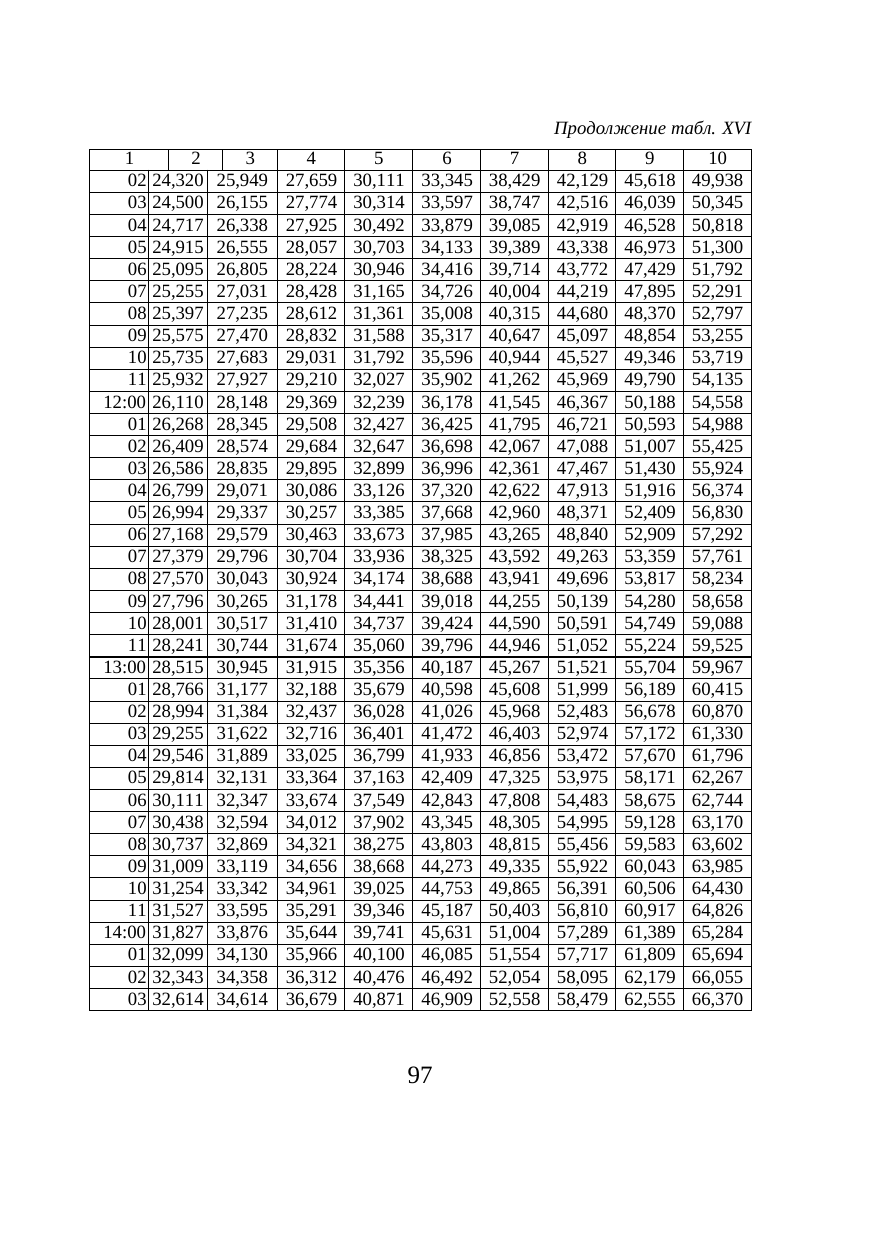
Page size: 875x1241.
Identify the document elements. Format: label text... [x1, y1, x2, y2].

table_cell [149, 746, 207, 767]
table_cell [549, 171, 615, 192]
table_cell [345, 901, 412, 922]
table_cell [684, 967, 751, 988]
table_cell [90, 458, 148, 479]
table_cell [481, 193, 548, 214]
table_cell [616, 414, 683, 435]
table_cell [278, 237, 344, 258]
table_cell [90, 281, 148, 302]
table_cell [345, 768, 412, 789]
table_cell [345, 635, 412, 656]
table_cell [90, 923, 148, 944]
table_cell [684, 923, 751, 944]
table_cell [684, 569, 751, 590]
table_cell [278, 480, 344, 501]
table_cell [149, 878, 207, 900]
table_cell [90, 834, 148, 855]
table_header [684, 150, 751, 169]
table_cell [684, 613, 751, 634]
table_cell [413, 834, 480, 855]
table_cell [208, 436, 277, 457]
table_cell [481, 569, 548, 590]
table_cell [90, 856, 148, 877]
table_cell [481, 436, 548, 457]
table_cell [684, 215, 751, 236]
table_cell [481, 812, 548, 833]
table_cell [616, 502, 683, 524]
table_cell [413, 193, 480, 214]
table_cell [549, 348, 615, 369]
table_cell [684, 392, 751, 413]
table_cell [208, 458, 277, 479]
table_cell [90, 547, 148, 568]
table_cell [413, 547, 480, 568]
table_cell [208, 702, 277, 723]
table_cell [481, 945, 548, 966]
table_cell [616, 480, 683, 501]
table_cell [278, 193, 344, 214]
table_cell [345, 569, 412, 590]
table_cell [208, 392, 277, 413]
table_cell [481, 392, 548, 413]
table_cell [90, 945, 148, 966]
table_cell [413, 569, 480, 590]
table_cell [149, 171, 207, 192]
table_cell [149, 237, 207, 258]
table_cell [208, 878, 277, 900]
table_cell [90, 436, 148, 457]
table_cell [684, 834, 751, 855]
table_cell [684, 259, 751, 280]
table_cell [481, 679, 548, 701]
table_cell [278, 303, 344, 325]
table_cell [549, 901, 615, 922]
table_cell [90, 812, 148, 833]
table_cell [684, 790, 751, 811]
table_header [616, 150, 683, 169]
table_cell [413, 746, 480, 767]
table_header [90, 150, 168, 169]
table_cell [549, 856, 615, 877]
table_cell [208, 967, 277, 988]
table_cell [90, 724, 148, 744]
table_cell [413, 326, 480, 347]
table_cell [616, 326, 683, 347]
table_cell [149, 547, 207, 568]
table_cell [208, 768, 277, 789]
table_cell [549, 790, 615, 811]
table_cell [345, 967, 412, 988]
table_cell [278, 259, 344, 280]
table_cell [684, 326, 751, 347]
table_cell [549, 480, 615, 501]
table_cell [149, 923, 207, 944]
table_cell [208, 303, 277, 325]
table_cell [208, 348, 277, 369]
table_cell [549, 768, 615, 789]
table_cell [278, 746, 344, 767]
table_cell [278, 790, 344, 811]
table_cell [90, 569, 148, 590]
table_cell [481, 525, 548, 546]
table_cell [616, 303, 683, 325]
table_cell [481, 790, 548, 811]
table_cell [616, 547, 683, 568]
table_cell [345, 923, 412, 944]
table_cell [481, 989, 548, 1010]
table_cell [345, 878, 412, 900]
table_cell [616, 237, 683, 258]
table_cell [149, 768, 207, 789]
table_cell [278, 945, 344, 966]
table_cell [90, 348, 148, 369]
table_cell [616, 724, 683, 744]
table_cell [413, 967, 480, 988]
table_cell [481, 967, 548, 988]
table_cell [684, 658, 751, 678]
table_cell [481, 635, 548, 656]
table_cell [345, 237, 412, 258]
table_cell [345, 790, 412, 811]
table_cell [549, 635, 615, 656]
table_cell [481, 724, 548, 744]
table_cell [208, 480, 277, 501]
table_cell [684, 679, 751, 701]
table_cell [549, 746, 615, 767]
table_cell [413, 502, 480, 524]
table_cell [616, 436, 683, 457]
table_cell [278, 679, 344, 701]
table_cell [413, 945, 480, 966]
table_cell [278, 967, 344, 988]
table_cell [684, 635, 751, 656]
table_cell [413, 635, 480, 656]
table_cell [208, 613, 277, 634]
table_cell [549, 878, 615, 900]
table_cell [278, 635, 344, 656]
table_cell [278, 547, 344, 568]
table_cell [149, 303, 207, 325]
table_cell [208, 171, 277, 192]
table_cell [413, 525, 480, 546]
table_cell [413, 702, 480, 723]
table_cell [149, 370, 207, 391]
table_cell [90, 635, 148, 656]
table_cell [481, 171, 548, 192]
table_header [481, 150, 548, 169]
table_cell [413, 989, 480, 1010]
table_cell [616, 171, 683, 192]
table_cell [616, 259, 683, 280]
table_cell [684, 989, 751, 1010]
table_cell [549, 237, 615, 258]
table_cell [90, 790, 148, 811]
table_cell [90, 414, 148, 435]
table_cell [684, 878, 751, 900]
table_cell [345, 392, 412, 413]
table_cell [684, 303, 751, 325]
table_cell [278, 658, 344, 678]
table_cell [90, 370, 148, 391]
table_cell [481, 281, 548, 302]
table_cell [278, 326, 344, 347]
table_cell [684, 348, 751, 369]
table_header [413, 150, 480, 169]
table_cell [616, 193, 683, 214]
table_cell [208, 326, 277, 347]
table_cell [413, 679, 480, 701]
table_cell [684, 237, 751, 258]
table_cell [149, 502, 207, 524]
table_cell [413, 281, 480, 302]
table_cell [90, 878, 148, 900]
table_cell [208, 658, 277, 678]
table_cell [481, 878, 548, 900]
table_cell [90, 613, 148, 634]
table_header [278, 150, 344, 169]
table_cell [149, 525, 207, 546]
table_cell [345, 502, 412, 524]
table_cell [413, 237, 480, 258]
subtitle 97 [131, 1060, 709, 1089]
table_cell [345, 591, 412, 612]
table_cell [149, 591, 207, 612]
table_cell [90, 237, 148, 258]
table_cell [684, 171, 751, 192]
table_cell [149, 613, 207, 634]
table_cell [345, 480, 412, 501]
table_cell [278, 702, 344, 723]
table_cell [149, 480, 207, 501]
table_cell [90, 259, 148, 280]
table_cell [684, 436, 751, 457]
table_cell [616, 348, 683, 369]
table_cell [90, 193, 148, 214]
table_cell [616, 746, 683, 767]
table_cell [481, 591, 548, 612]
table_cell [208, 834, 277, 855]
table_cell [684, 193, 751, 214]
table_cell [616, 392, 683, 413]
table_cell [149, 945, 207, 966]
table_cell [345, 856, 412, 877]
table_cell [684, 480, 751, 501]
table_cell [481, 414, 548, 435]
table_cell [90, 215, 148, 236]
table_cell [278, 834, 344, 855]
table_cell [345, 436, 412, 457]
text Продолжение табл. XVI [554, 117, 799, 139]
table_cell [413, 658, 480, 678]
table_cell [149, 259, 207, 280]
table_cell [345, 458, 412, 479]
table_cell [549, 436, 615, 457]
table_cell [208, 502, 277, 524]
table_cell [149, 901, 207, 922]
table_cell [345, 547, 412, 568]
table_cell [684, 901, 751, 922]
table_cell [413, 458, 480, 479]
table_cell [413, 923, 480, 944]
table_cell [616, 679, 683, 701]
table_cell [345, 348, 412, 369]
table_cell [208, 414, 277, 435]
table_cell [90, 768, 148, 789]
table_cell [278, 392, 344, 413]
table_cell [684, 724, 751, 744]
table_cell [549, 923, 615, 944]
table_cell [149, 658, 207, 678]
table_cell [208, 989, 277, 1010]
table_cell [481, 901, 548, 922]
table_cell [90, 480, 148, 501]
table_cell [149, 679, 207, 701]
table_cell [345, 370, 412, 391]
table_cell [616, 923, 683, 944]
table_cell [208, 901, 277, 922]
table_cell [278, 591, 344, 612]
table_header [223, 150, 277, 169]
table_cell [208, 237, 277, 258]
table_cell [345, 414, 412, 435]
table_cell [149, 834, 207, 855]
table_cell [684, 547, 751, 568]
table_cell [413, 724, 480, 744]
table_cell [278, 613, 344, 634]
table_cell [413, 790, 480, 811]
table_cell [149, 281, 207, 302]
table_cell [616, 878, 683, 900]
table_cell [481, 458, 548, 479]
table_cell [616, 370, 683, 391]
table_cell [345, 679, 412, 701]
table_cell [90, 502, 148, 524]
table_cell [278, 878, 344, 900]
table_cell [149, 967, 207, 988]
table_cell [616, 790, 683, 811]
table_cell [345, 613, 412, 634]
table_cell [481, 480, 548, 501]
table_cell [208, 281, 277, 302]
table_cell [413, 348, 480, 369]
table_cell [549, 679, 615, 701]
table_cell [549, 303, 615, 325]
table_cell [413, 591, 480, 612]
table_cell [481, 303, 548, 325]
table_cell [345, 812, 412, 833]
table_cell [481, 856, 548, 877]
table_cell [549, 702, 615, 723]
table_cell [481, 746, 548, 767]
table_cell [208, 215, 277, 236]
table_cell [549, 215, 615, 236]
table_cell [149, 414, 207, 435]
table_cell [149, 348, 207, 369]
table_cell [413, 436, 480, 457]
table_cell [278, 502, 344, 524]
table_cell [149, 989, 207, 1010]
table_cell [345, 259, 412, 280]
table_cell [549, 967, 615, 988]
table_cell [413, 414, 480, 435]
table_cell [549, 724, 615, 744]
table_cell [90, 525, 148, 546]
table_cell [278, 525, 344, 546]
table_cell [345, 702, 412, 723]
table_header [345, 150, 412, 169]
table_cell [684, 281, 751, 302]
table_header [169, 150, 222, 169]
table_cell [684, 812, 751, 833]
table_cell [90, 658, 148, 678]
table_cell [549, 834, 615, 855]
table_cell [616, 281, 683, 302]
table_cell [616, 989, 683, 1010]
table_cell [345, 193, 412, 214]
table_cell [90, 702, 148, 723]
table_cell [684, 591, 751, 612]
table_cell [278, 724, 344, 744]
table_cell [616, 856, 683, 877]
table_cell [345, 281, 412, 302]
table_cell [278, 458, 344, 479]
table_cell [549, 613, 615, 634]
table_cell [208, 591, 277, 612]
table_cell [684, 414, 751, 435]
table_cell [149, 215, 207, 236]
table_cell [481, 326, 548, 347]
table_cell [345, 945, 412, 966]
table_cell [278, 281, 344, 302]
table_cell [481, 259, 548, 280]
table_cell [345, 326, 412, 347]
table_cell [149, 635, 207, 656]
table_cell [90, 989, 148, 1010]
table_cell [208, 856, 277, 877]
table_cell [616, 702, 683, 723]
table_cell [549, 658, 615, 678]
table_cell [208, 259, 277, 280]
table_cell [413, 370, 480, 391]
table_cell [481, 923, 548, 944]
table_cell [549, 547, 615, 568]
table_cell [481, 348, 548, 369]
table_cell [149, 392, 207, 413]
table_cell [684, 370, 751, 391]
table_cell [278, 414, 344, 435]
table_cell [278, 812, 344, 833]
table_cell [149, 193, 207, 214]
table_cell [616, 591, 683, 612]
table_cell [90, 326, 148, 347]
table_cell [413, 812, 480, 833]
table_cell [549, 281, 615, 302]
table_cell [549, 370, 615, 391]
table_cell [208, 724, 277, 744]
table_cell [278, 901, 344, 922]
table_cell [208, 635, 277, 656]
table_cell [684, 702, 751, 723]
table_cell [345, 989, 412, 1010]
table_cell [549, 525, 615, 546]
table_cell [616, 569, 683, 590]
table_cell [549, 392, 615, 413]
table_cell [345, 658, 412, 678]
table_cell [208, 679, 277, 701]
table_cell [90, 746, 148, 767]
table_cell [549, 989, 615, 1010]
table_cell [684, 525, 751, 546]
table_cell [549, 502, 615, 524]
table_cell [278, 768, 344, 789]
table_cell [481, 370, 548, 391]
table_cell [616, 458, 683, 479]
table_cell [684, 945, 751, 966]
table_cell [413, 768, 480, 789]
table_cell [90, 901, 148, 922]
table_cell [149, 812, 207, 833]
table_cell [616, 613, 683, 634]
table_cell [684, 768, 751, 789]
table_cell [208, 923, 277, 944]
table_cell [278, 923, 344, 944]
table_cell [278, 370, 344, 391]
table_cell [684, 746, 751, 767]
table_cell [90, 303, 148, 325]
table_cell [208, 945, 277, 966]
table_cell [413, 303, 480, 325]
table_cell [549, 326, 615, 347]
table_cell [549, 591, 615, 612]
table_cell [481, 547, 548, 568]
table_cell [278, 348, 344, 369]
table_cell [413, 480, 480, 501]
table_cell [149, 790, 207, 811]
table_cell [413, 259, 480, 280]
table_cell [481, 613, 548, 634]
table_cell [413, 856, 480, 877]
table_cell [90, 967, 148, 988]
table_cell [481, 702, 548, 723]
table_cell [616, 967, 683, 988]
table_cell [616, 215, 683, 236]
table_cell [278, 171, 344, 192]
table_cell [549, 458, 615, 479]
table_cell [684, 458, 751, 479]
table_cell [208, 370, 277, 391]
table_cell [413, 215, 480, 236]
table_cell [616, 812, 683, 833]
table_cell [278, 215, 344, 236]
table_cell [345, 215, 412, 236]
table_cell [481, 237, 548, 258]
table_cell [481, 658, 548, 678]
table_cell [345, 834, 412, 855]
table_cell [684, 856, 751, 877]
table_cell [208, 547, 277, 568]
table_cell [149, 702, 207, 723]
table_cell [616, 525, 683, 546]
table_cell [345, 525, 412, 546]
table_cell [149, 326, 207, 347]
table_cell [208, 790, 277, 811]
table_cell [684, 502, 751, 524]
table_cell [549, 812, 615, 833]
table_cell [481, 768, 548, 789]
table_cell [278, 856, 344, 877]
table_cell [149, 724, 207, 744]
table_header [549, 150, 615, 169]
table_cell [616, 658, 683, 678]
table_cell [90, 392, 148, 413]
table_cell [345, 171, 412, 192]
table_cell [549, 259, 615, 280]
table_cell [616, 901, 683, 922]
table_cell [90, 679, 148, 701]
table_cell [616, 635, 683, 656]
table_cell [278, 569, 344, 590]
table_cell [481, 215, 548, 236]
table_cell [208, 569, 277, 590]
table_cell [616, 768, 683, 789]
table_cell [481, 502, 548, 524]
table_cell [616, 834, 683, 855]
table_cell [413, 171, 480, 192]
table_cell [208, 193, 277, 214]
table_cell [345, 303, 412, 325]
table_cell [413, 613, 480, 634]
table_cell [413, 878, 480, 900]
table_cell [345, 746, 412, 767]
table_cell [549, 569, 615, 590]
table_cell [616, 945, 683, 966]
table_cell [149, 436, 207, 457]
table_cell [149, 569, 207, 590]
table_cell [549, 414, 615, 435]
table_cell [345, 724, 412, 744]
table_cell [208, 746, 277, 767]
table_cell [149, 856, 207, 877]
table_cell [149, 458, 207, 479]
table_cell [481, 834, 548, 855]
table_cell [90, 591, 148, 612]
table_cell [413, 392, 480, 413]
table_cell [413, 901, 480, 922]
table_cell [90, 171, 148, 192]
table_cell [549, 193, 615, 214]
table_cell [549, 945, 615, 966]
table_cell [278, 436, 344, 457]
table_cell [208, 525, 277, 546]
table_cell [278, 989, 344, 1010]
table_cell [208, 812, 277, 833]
